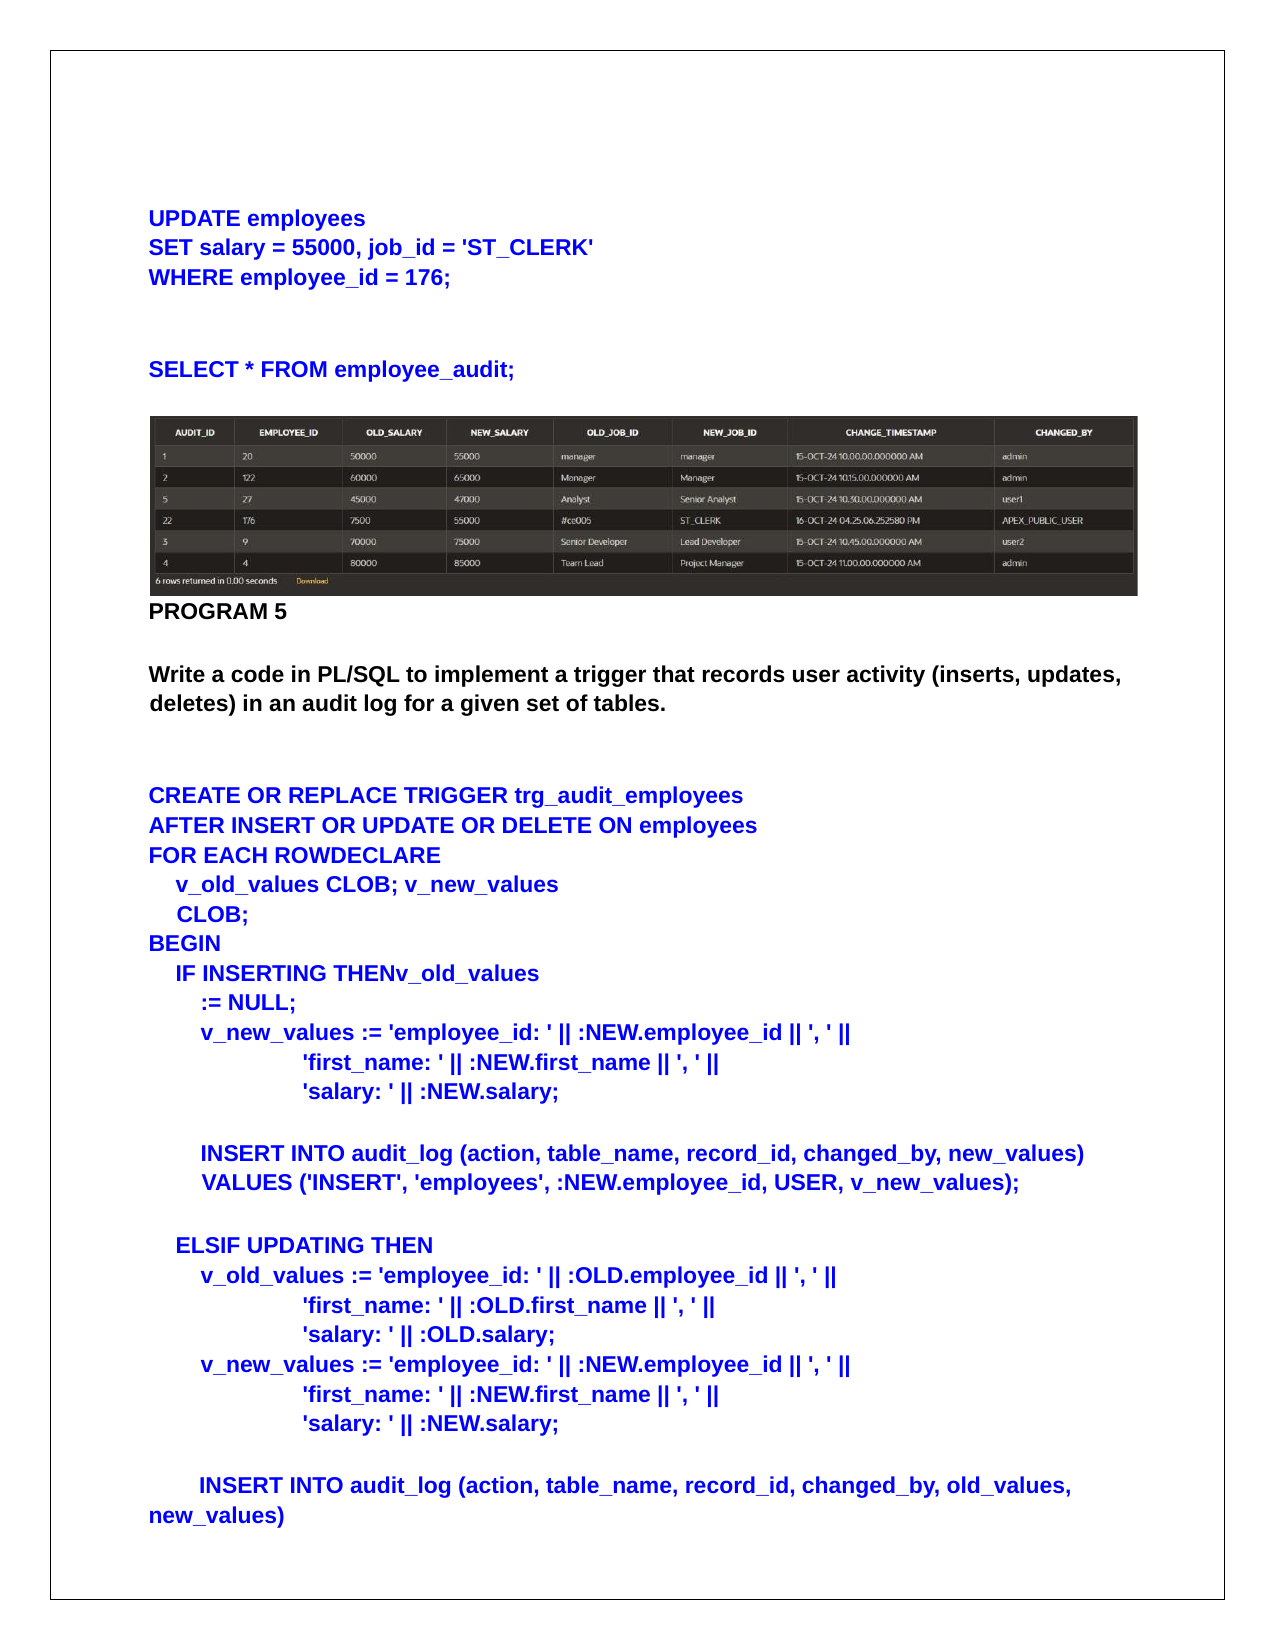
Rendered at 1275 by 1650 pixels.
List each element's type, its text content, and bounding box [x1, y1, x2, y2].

text IF INSERTING THENv_old_values := NULL; [175, 960, 546, 1015]
text v_new_values := 'employee_id: ' || :NEW.employee_id || ', ' || [200, 1019, 1135, 1045]
text PROGRAM 5 [148, 598, 1125, 624]
text Write a code in PL/SQL to implement a trigger that records user activity (inserts, updates, deletes) in an audit log for a given set of tables. [148, 661, 1125, 717]
text INSERT INTO audit_log (action, table_name, record_id, changed_by, new_values) VALUES ('INSERT', 'employees', :NEW.employee_id, USER, v_new_values); [200, 1140, 1135, 1196]
text SET salary = 55000, job_id = 'ST_CLERK' [148, 234, 1135, 261]
picture [150, 416, 1138, 596]
text UPDATE employees [148, 204, 1135, 231]
text v_old_values := 'employee_id: ' || :OLD.employee_id || ', ' || [200, 1262, 1135, 1288]
text v_old_values CLOB; v_new_values CLOB; [175, 871, 559, 927]
text 'first_name: ' || :OLD.first_name || ', ' || [302, 1292, 1135, 1318]
text 'first_name: ' || :NEW.first_name || ', ' || [302, 1048, 1135, 1075]
text 'salary: ' || :NEW.salary; [302, 1410, 1135, 1437]
text WHERE employee_id = 176; [148, 264, 1135, 290]
text INSERT INTO audit_log (action, table_name, record_id, changed_by, old_values, new_values) [148, 1472, 1135, 1528]
text 'salary: ' || :OLD.salary; [302, 1321, 1135, 1348]
text 'salary: ' || :NEW.salary; [302, 1078, 1135, 1104]
text BEGIN [148, 930, 1135, 957]
text SELECT * FROM employee_audit; [148, 356, 1135, 382]
text FOR EACH ROWDECLARE [148, 842, 449, 868]
text 'first_name: ' || :NEW.first_name || ', ' || [302, 1381, 1135, 1407]
text CREATE OR REPLACE TRIGGER trg_audit_employees [148, 782, 1135, 809]
text ELSIF UPDATING THEN [175, 1232, 1135, 1258]
text AFTER INSERT OR UPDATE OR DELETE ON employees [148, 812, 1135, 838]
text v_new_values := 'employee_id: ' || :NEW.employee_id || ', ' || [200, 1351, 1135, 1377]
